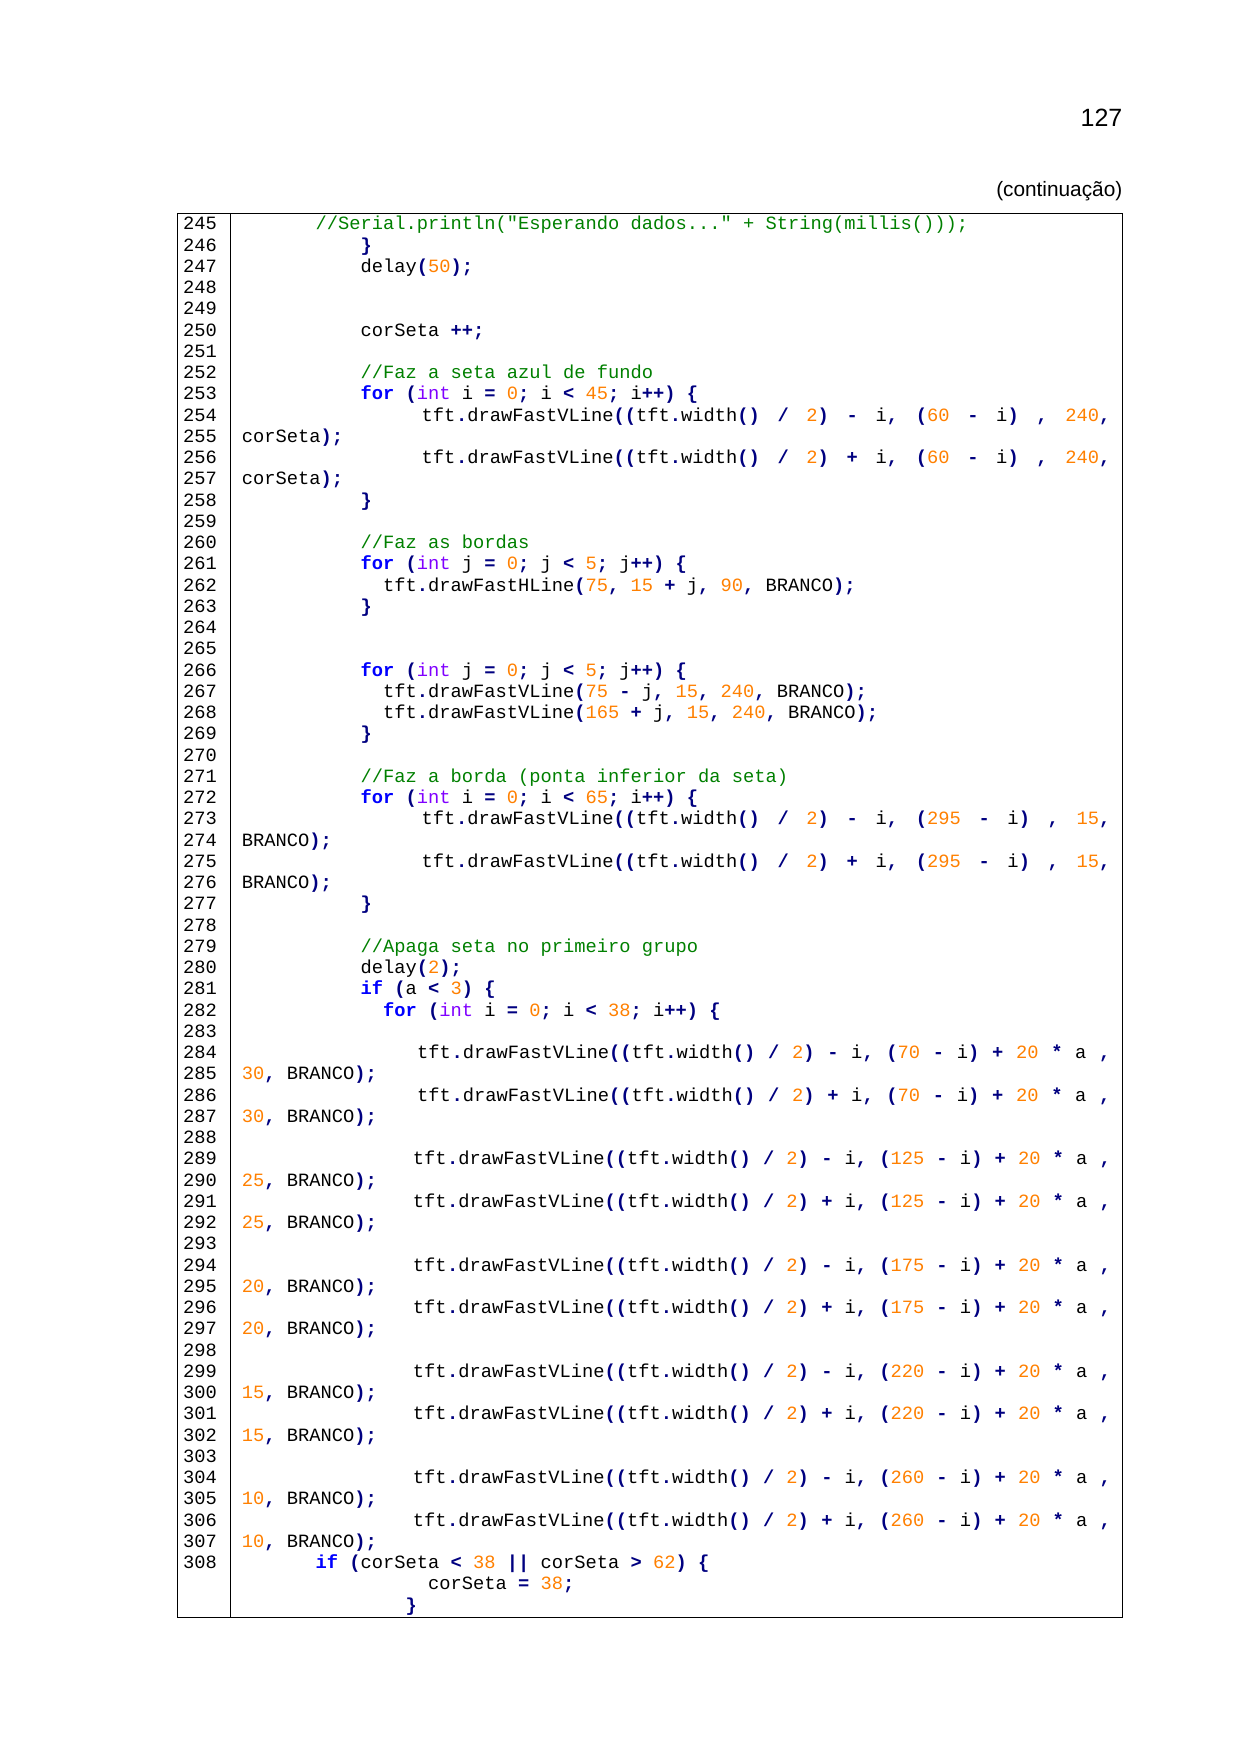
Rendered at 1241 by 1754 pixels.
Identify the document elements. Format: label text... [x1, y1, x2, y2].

text (continuação) [177, 177, 1122, 201]
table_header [231, 214, 1122, 1617]
